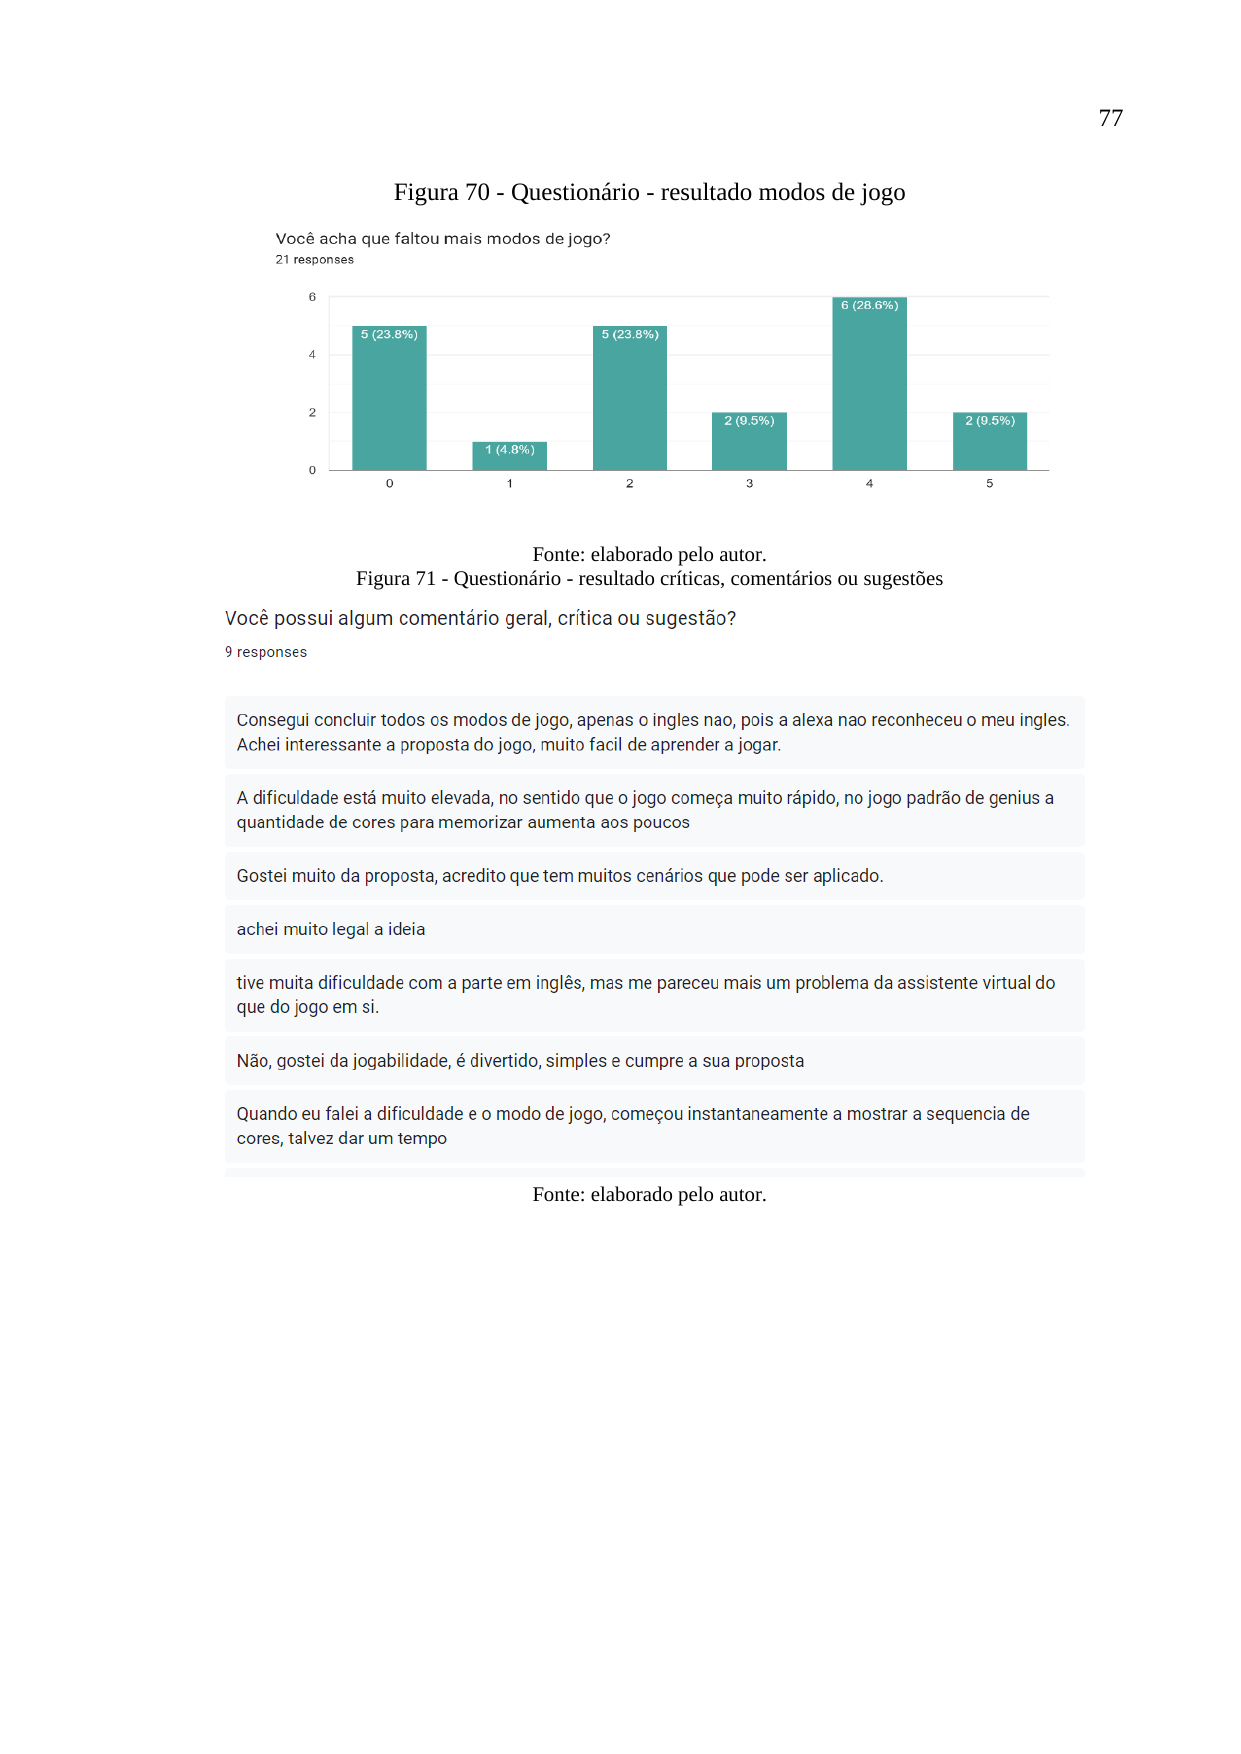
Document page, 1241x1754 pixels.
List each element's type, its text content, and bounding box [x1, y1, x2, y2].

picture [202, 590, 1098, 1183]
text Figura 70 - Questionário - resultado modos de jogo [177, 177, 1122, 206]
text Fonte: elaborado pelo autor. [177, 1182, 1122, 1206]
text Fonte: elaborado pelo autor. [177, 542, 1122, 566]
text Figura 71 - Questionário - resultado críticas, comentários ou sugestões [177, 566, 1122, 590]
picture [250, 206, 1050, 542]
